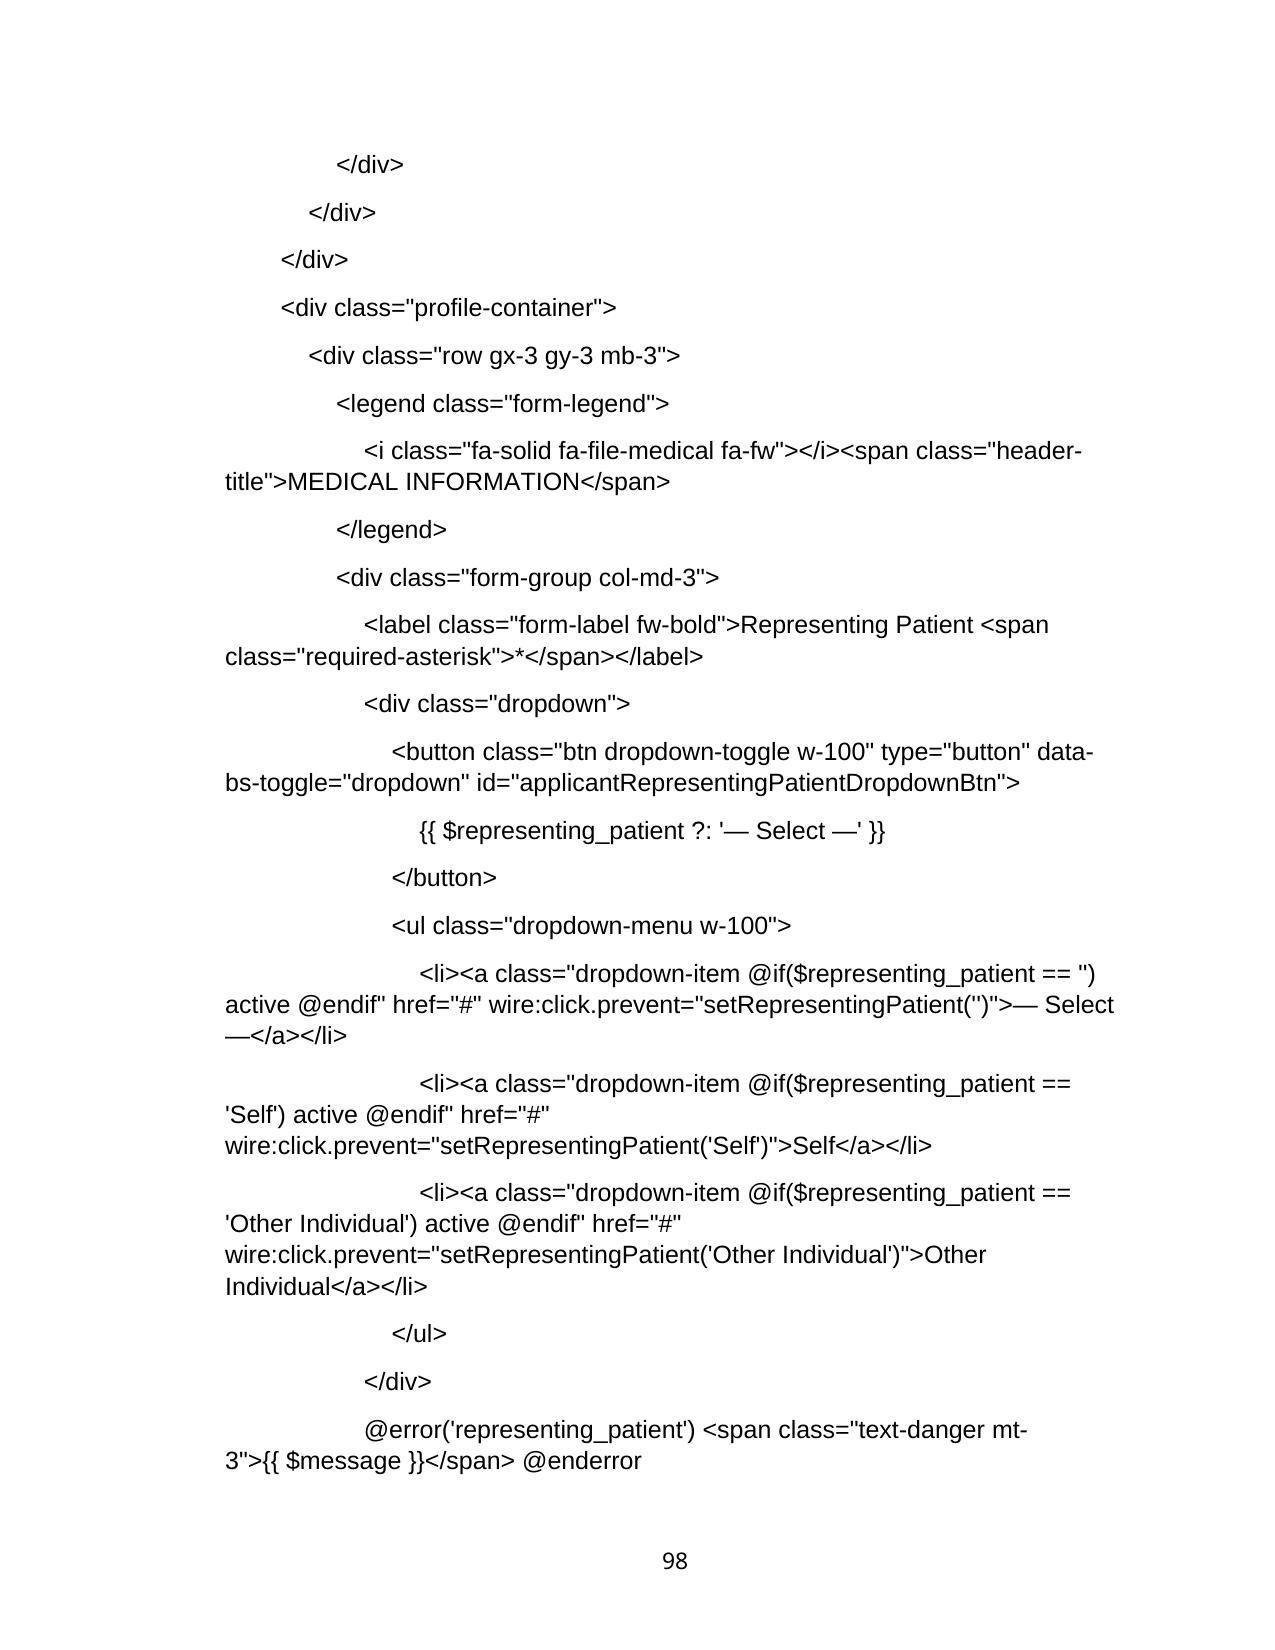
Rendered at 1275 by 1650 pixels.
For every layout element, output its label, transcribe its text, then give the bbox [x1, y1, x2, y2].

text @error('representing_patient') <span class="text-danger mt-3">{{ $message }}</span> @enderror [225, 1414, 1125, 1474]
text <div class="dropdown"> [225, 689, 1125, 718]
text <legend class="form-legend"> [225, 388, 1125, 417]
text <li><a class="dropdown-item @if($representing_patient == '') active @endif" href="#" wire:click.prevent="setRepresentingPatient('')">— Select —</a></li> [225, 959, 1125, 1049]
text </legend> [225, 515, 1125, 544]
text <button class="btn dropdown-toggle w-100" type="button" data-bs-toggle="dropdown" id="applicantRepresentingPatientDropdownBtn"> [225, 737, 1125, 797]
text <li><a class="dropdown-item @if($representing_patient == 'Self') active @endif" href="#" wire:click.prevent="setRepresentingPatient('Self')">Self</a></li> [225, 1068, 1125, 1159]
text <ul class="dropdown-menu w-100"> [225, 911, 1125, 940]
text </div> [225, 1367, 1125, 1396]
text </button> [225, 863, 1125, 892]
text </div> [225, 245, 1125, 274]
text <i class="fa-solid fa-file-medical fa-fw"></i><span class="header-title">MEDICAL INFORMATION</span> [225, 436, 1125, 496]
text <div class="profile-container"> [225, 293, 1125, 322]
text <label class="form-label fw-bold">Representing Patient <span class="required-asterisk">*</span></label> [225, 610, 1125, 670]
text {{ $representing_patient ?: '— Select —' }} [225, 816, 1125, 844]
text <div class="form-group col-md-3"> [225, 563, 1125, 591]
text <div class="row gx-3 gy-3 mb-3"> [225, 341, 1125, 369]
text </div> [225, 150, 1125, 179]
text </div> [225, 198, 1125, 226]
text <li><a class="dropdown-item @if($representing_patient == 'Other Individual') active @endif" href="#" wire:click.prevent="setRepresentingPatient('Other Individual')">Other Individual</a></li> [225, 1178, 1125, 1300]
text </ul> [225, 1319, 1125, 1348]
